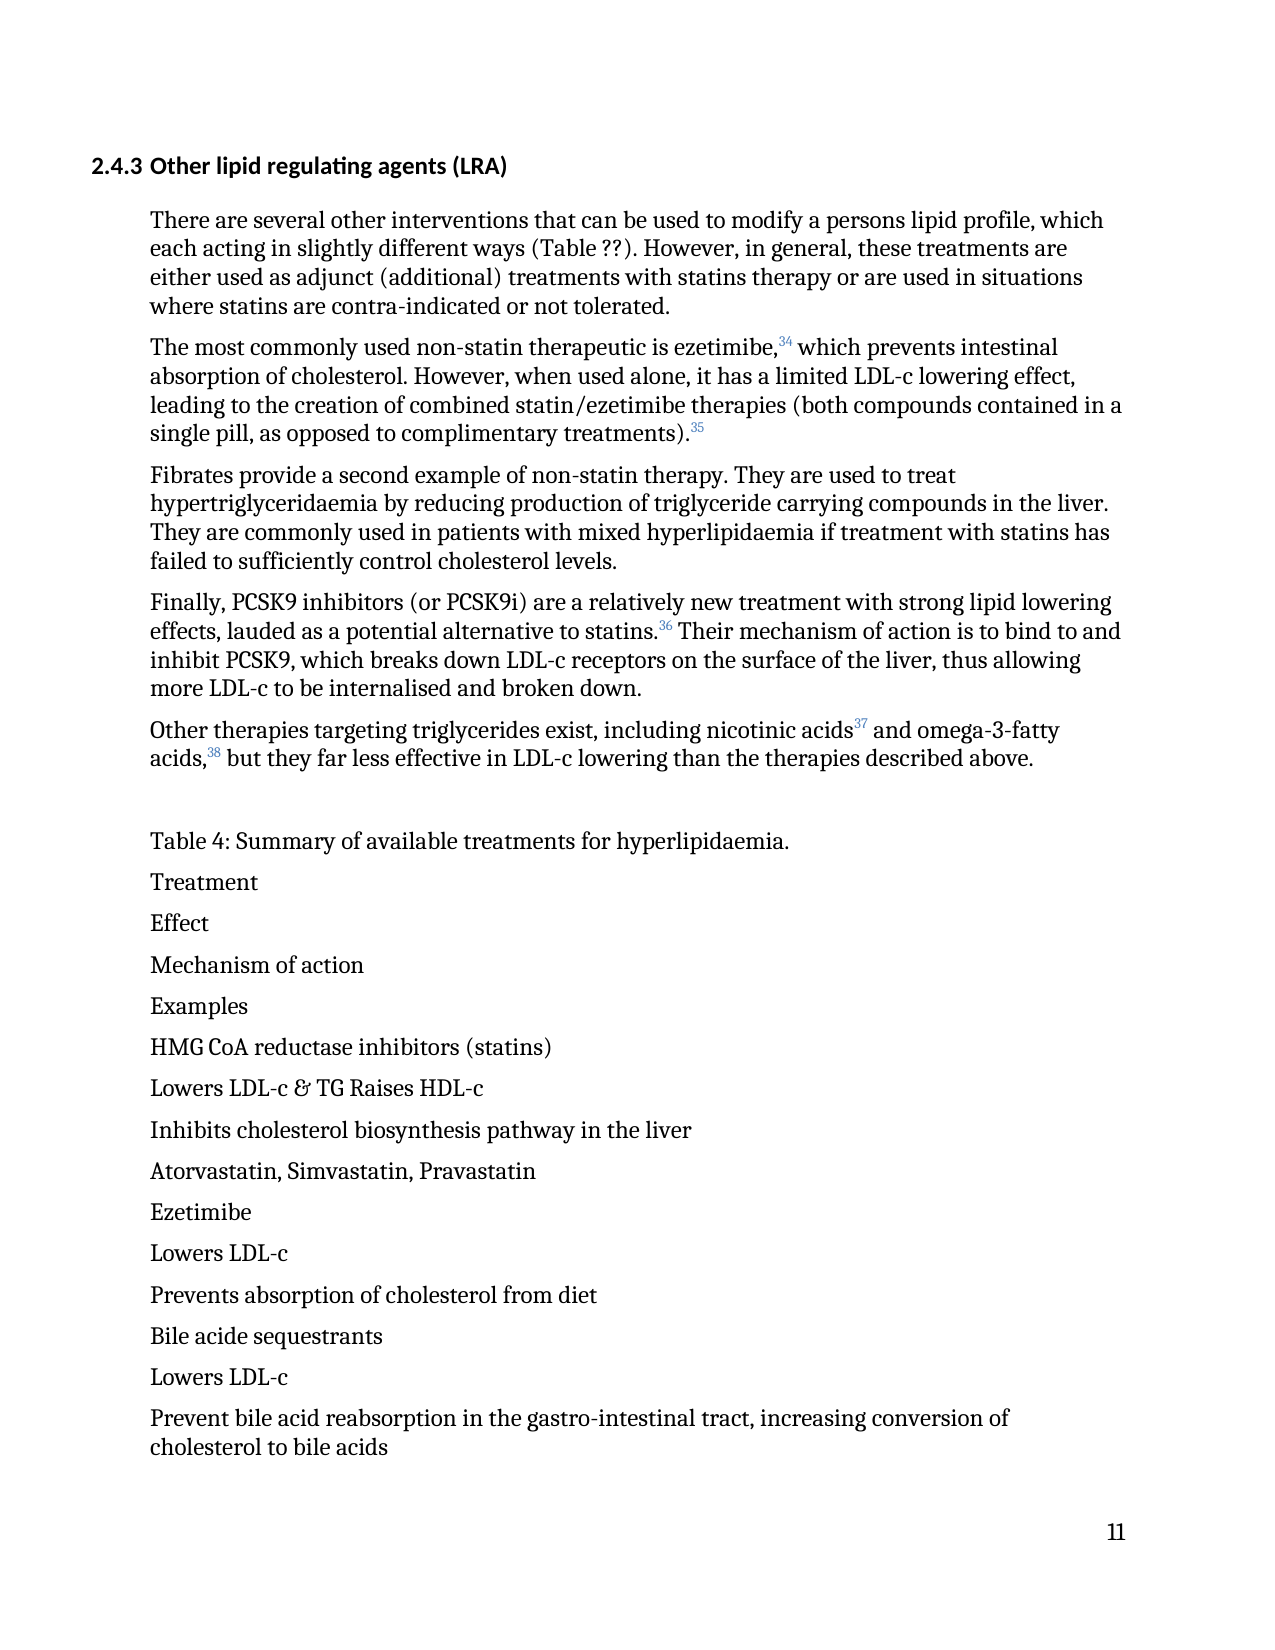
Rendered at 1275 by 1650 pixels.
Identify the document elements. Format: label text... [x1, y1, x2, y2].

text Ezetimibe [150, 1198, 1125, 1227]
text Lowers LDL-c [150, 1363, 1125, 1392]
text Table 4: Summary of available treatments for hyperlipidaemia. [150, 827, 1125, 856]
text Atorvastatin, Simvastatin, Pravastatin [150, 1157, 1125, 1186]
text Other therapies targeting triglycerides exist, including nicotinic acids37 and omega-3-fatty acids,38 but they far less effective in LDL-c lowering than the therapies described above. [150, 716, 1125, 773]
text Fibrates provide a second example of non-statin therapy. They are used to treat hypertriglyceridaemia by reducing production of triglyceride carrying compounds in the liver. They are commonly used in patients with mixed hyperlipidaemia if treatment with statins has failed to sufficiently control cholesterol levels. [150, 461, 1125, 576]
text Examples [150, 992, 1125, 1021]
text Mechanism of action [150, 951, 1125, 979]
text Effect [150, 909, 1125, 938]
text Lowers LDL-c & TG Raises HDL-c [150, 1074, 1125, 1103]
text The most commonly used non-statin therapeutic is ezetimibe,34 which prevents intestinal absorption of cholesterol. However, when used alone, it has a limited LDL-c lowering effect, leading to the creation of combined statin/ezetimibe therapies (both compounds contained in a single pill, as opposed to complimentary treatments).35 [150, 333, 1125, 448]
text Treatment [150, 868, 1125, 897]
text There are several other interventions that can be used to modify a persons lipid profile, which each acting in slightly different ways (Table ??). However, in general, these treatments are either used as adjunct (additional) treatments with statins therapy or are used in situations where statins are contra-indicated or not tolerated. [150, 206, 1125, 321]
text Inhibits cholesterol biosynthesis pathway in the liver [150, 1116, 1125, 1144]
text HMG CoA reductase inhibitors (statins) [150, 1033, 1125, 1062]
text Lowers LDL-c [150, 1239, 1125, 1268]
subtitle Other lipid regulating agents (LRA) [91, 150, 1125, 181]
text Finally, PCSK9 inhibitors (or PCSK9i) are a relatively new treatment with strong lipid lowering effects, lauded as a potential alternative to statins.36 Their mechanism of action is to bind to and inhibit PCSK9, which breaks down LDL-c receptors on the surface of the liver, thus allowing more LDL-c to be internalised and broken down. [150, 588, 1125, 703]
text Bile acide sequestrants [150, 1322, 1125, 1351]
text Prevent bile acid reabsorption in the gastro-intestinal tract, increasing conversion of cholesterol to bile acids [150, 1404, 1125, 1462]
text Prevents absorption of cholesterol from diet [150, 1281, 1125, 1309]
